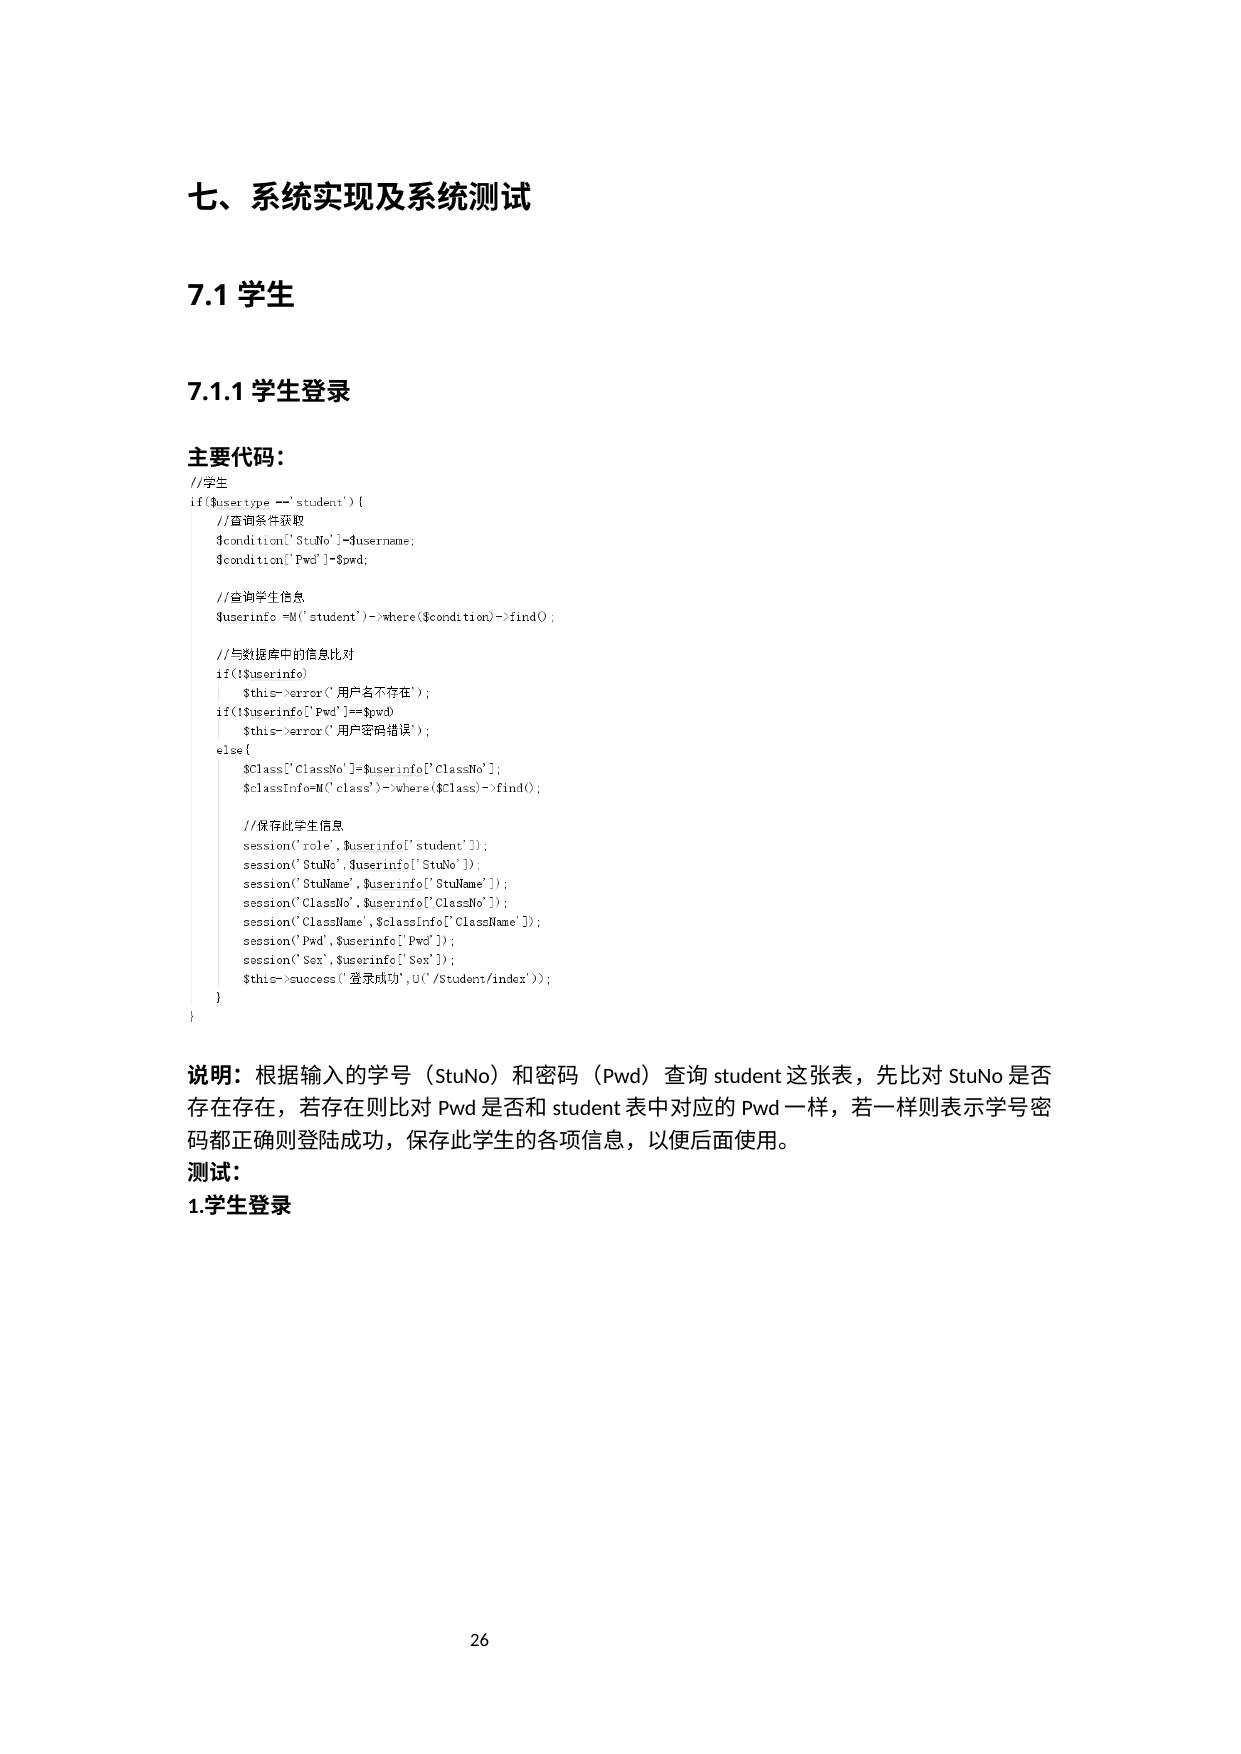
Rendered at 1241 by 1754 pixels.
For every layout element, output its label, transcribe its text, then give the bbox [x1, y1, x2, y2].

text 主要代码： [187, 440, 1053, 472]
picture [187, 472, 557, 1029]
text 说明：根据输入的学号（StuNo）和密码（Pwd）查询student这张表，先比对StuNo是否存在存在，若存在则比对Pwd是否和student表中对应的Pwd一样，若一样则表示学号密码都正确则登陆成功，保存此学生的各项信息，以便后面使用。 [187, 1057, 1053, 1155]
subtitle 七、系统实现及系统测试 [187, 162, 1053, 227]
text 测试： [187, 1155, 1053, 1187]
subtitle 7.1.1 学生登录 [187, 357, 1053, 422]
subtitle 7.1 学生 [187, 260, 1053, 325]
text 1.学生登录 [187, 1187, 1053, 1220]
